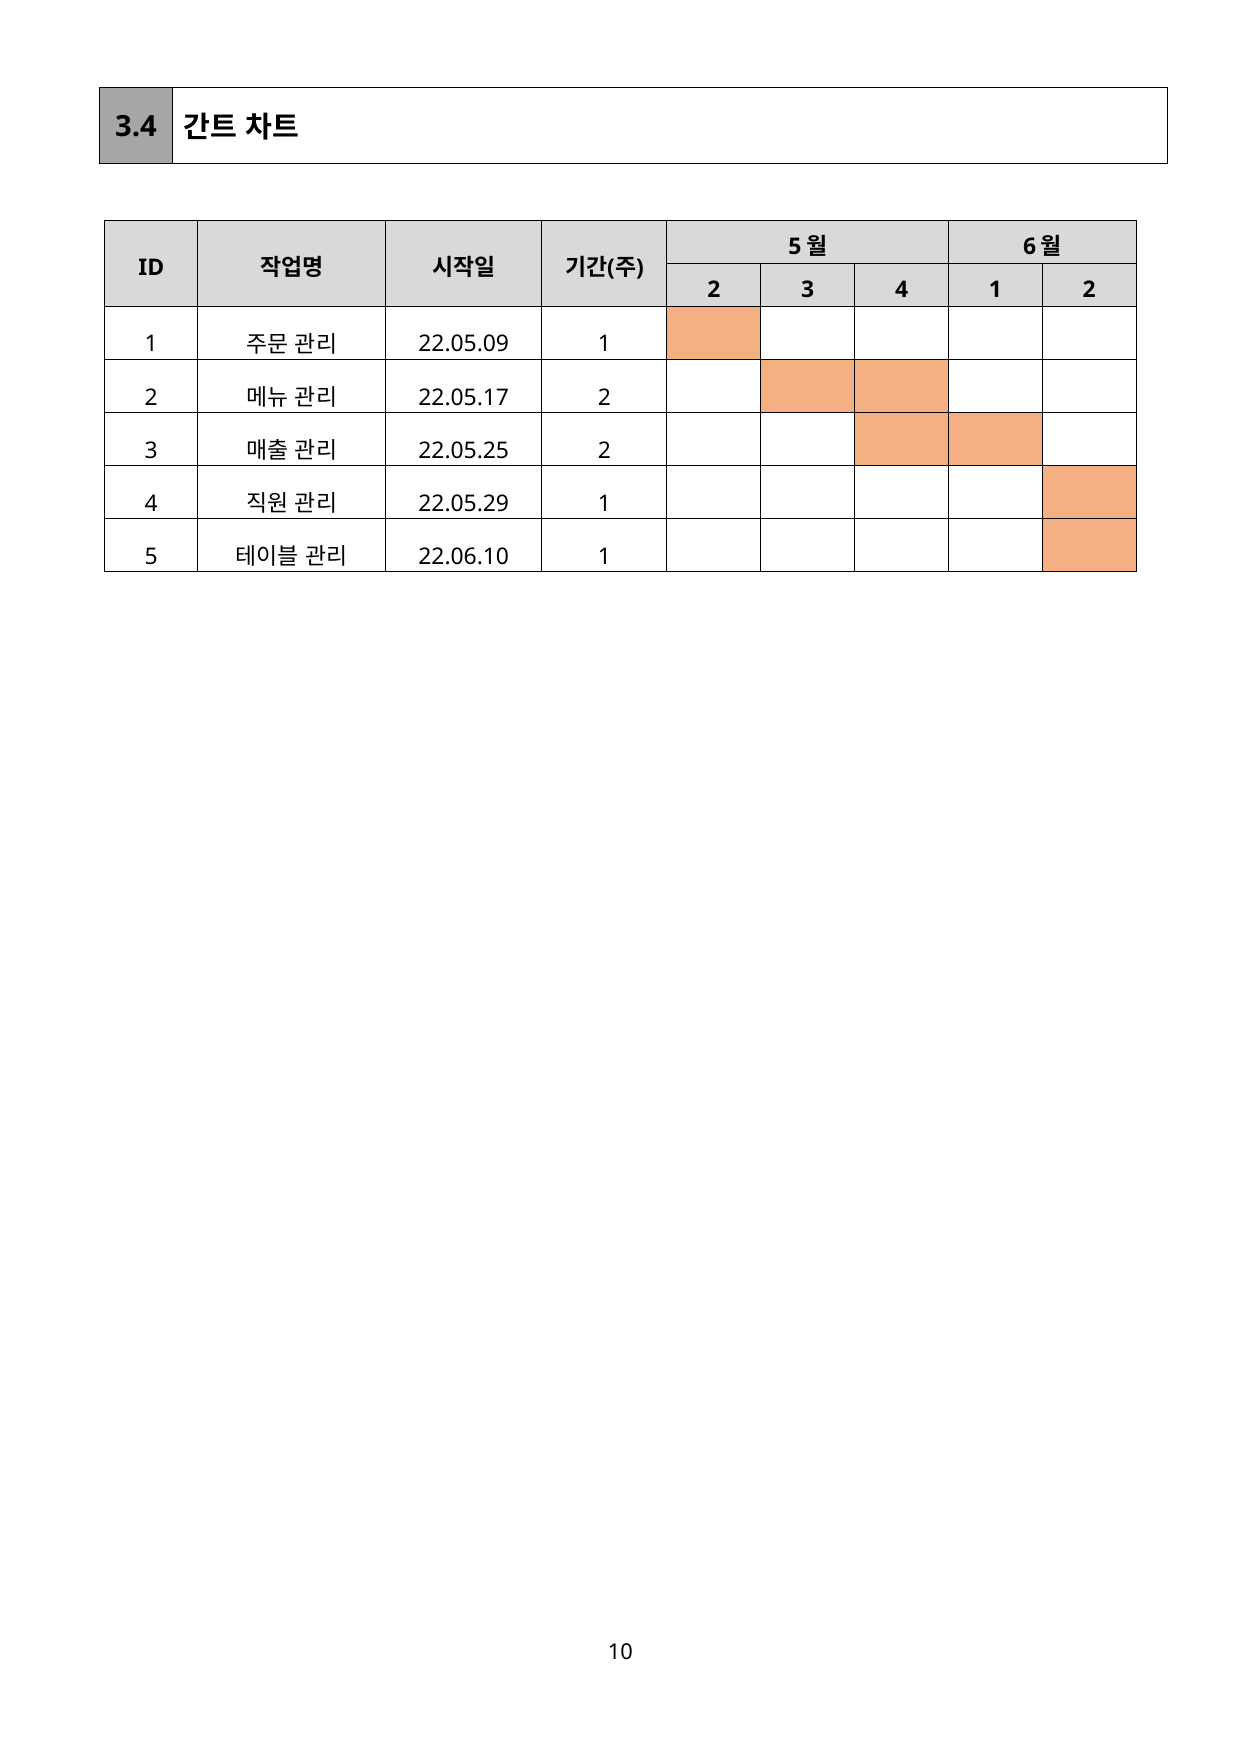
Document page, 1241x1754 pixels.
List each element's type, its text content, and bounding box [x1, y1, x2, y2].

table_cell [1043, 466, 1136, 518]
table_cell [855, 360, 948, 412]
table_cell [667, 413, 760, 465]
table_cell [949, 360, 1042, 412]
table_cell [761, 519, 854, 571]
table_cell 메뉴 관리 [198, 360, 385, 412]
table_cell [855, 413, 948, 465]
table_cell [667, 307, 760, 359]
table_header 시작일 [386, 221, 541, 306]
table_cell [1043, 360, 1136, 412]
table_cell 주문 관리 [198, 307, 385, 359]
table_cell 3 [105, 413, 197, 465]
table_cell 4 [105, 466, 197, 518]
table_cell 22.05.25 [386, 413, 541, 465]
table_cell [667, 519, 760, 571]
table_cell 2 [105, 360, 197, 412]
table_cell [855, 466, 948, 518]
table_cell 22.05.29 [386, 466, 541, 518]
table_cell 테이블 관리 [198, 519, 385, 571]
table_cell [761, 466, 854, 518]
table_cell [761, 307, 854, 359]
table_cell [761, 360, 854, 412]
table_cell 3 [761, 264, 854, 306]
table_cell [855, 307, 948, 359]
table_cell [761, 413, 854, 465]
table_cell 4 [855, 264, 948, 306]
table_cell 2 [1043, 264, 1136, 306]
table_cell 1 [542, 307, 666, 359]
table_cell 1 [542, 466, 666, 518]
table_cell [1043, 519, 1136, 571]
table_cell [949, 413, 1042, 465]
table_header 6월 [949, 221, 1136, 263]
table_cell [949, 519, 1042, 571]
table_cell 매출 관리 [198, 413, 385, 465]
table_cell 22.06.10 [386, 519, 541, 571]
table_header ID [105, 221, 197, 306]
table_header 5월 [667, 221, 948, 263]
table_header 간트 차트 [173, 88, 1167, 163]
table_cell [949, 466, 1042, 518]
table_cell 2 [542, 413, 666, 465]
table_cell [1043, 413, 1136, 465]
table_cell [667, 360, 760, 412]
table_cell 직원 관리 [198, 466, 385, 518]
table_cell [667, 466, 760, 518]
table_cell 2 [667, 264, 760, 306]
table_cell 5 [105, 519, 197, 571]
table_cell [855, 519, 948, 571]
table_cell [1043, 307, 1136, 359]
table_cell [949, 307, 1042, 359]
table_header 기간(주) [542, 221, 666, 306]
table_cell 22.05.09 [386, 307, 541, 359]
table_cell 1 [949, 264, 1042, 306]
table_header 3.4 [100, 88, 172, 163]
table_cell 22.05.17 [386, 360, 541, 412]
table_cell 1 [105, 307, 197, 359]
table_header 작업명 [198, 221, 385, 306]
table_cell 2 [542, 360, 666, 412]
table_cell 1 [542, 519, 666, 571]
